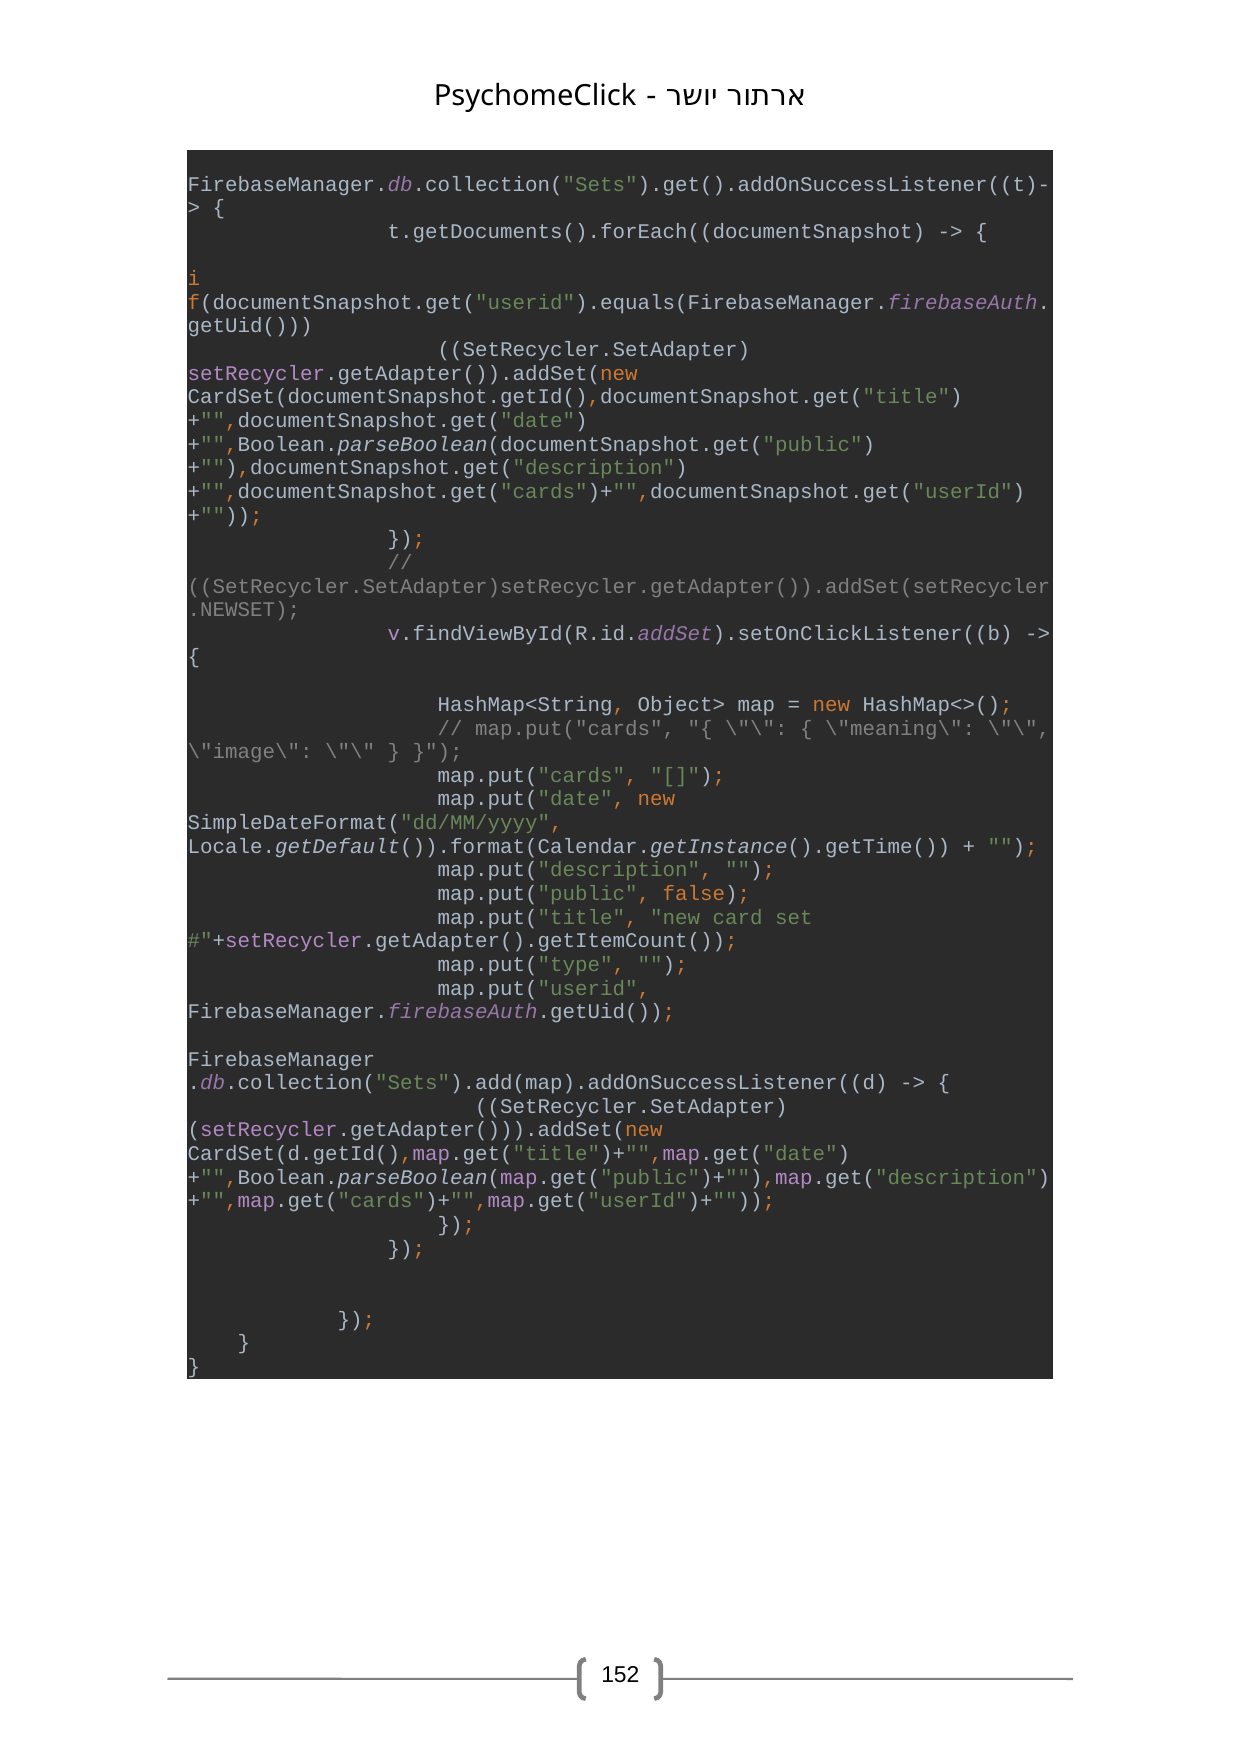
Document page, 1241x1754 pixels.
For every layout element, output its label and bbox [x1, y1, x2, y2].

text [187, 150, 1053, 1379]
